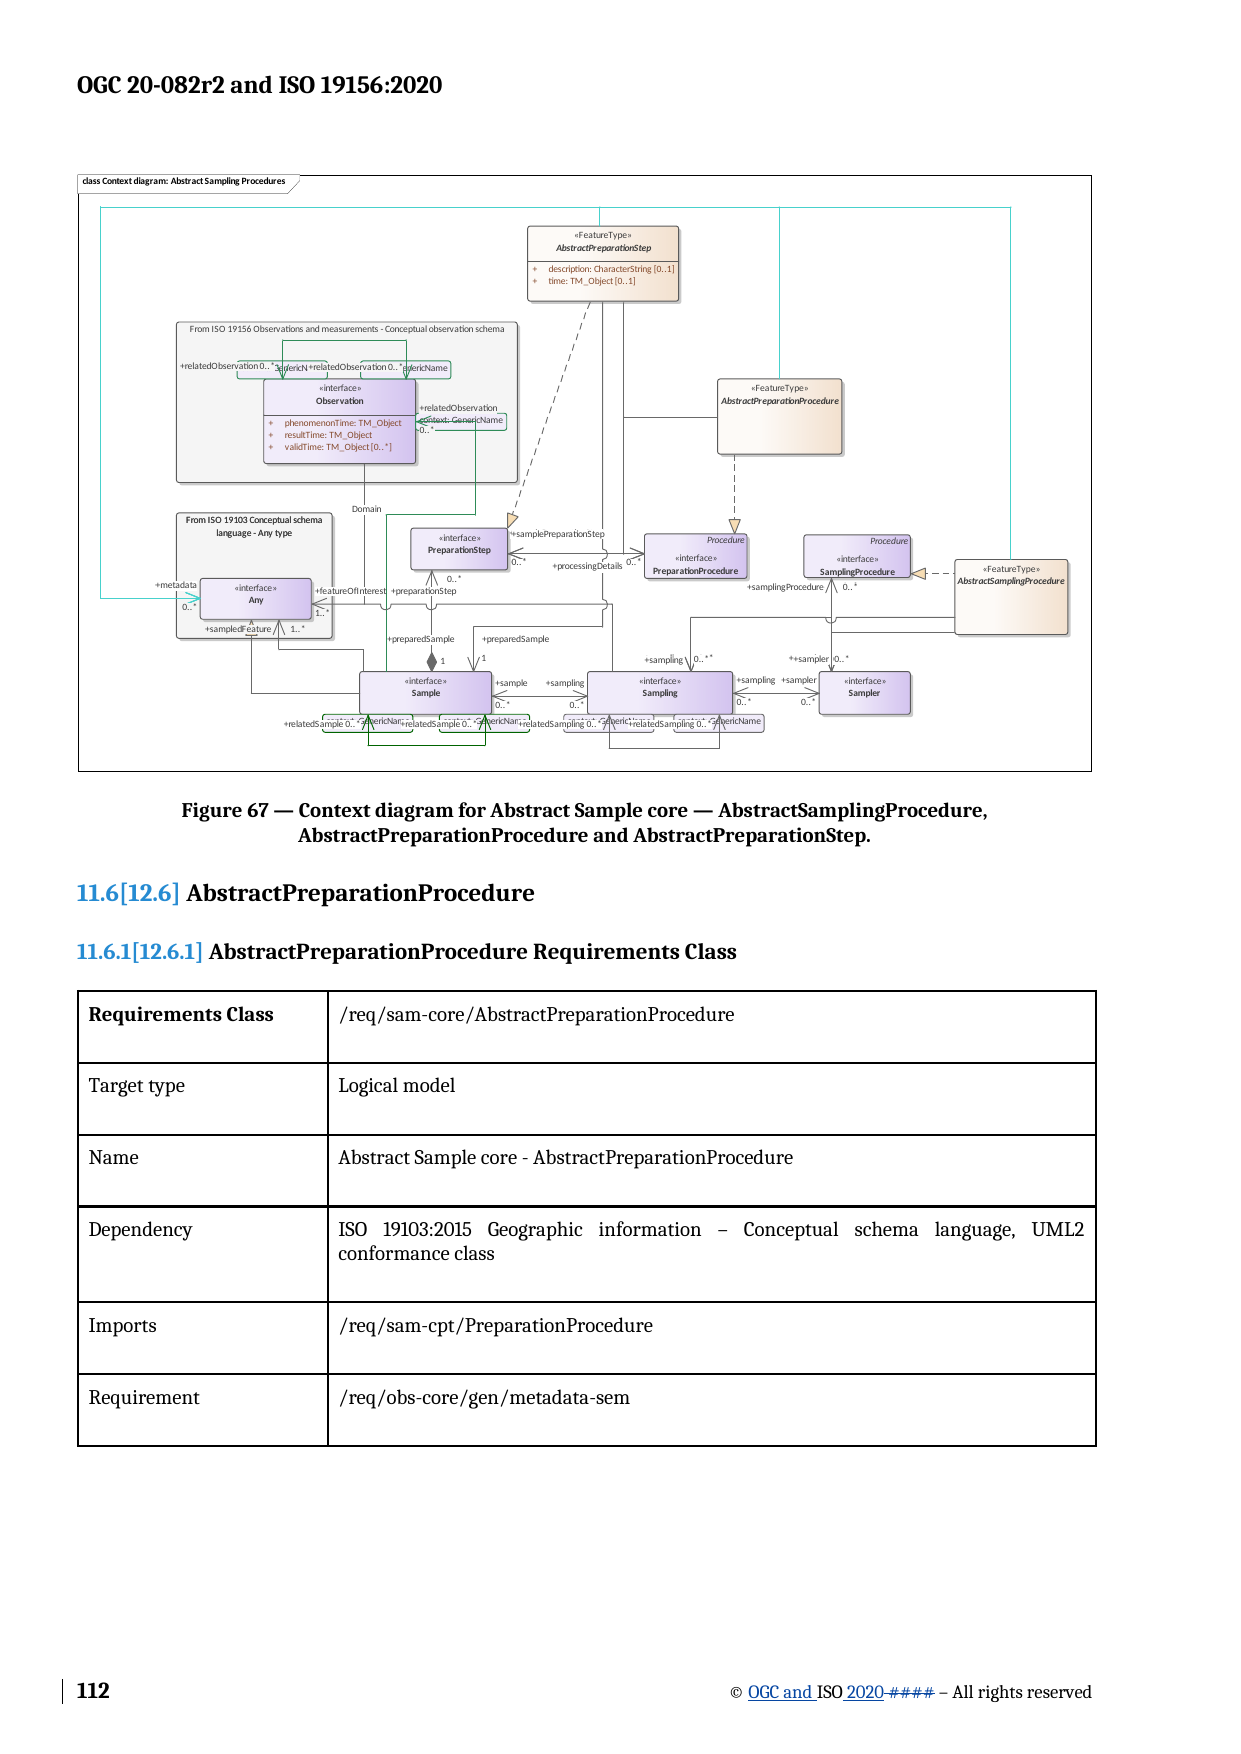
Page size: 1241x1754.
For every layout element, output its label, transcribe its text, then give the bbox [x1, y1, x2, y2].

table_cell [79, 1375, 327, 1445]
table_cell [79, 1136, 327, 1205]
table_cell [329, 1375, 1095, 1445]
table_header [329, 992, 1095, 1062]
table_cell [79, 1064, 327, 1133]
subtitle AbstractPreparationProcedure [77, 878, 1092, 907]
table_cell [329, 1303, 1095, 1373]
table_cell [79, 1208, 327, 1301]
text Figure — Context diagram for Abstract Sample core — AbstractSamplingProcedure, AbstractPreparationProcedure and AbstractPreparationStep. [77, 797, 1092, 847]
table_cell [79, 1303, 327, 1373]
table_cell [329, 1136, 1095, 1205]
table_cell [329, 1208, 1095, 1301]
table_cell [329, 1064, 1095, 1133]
subtitle AbstractPreparationProcedure Requirements Class [77, 938, 1092, 965]
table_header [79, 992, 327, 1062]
